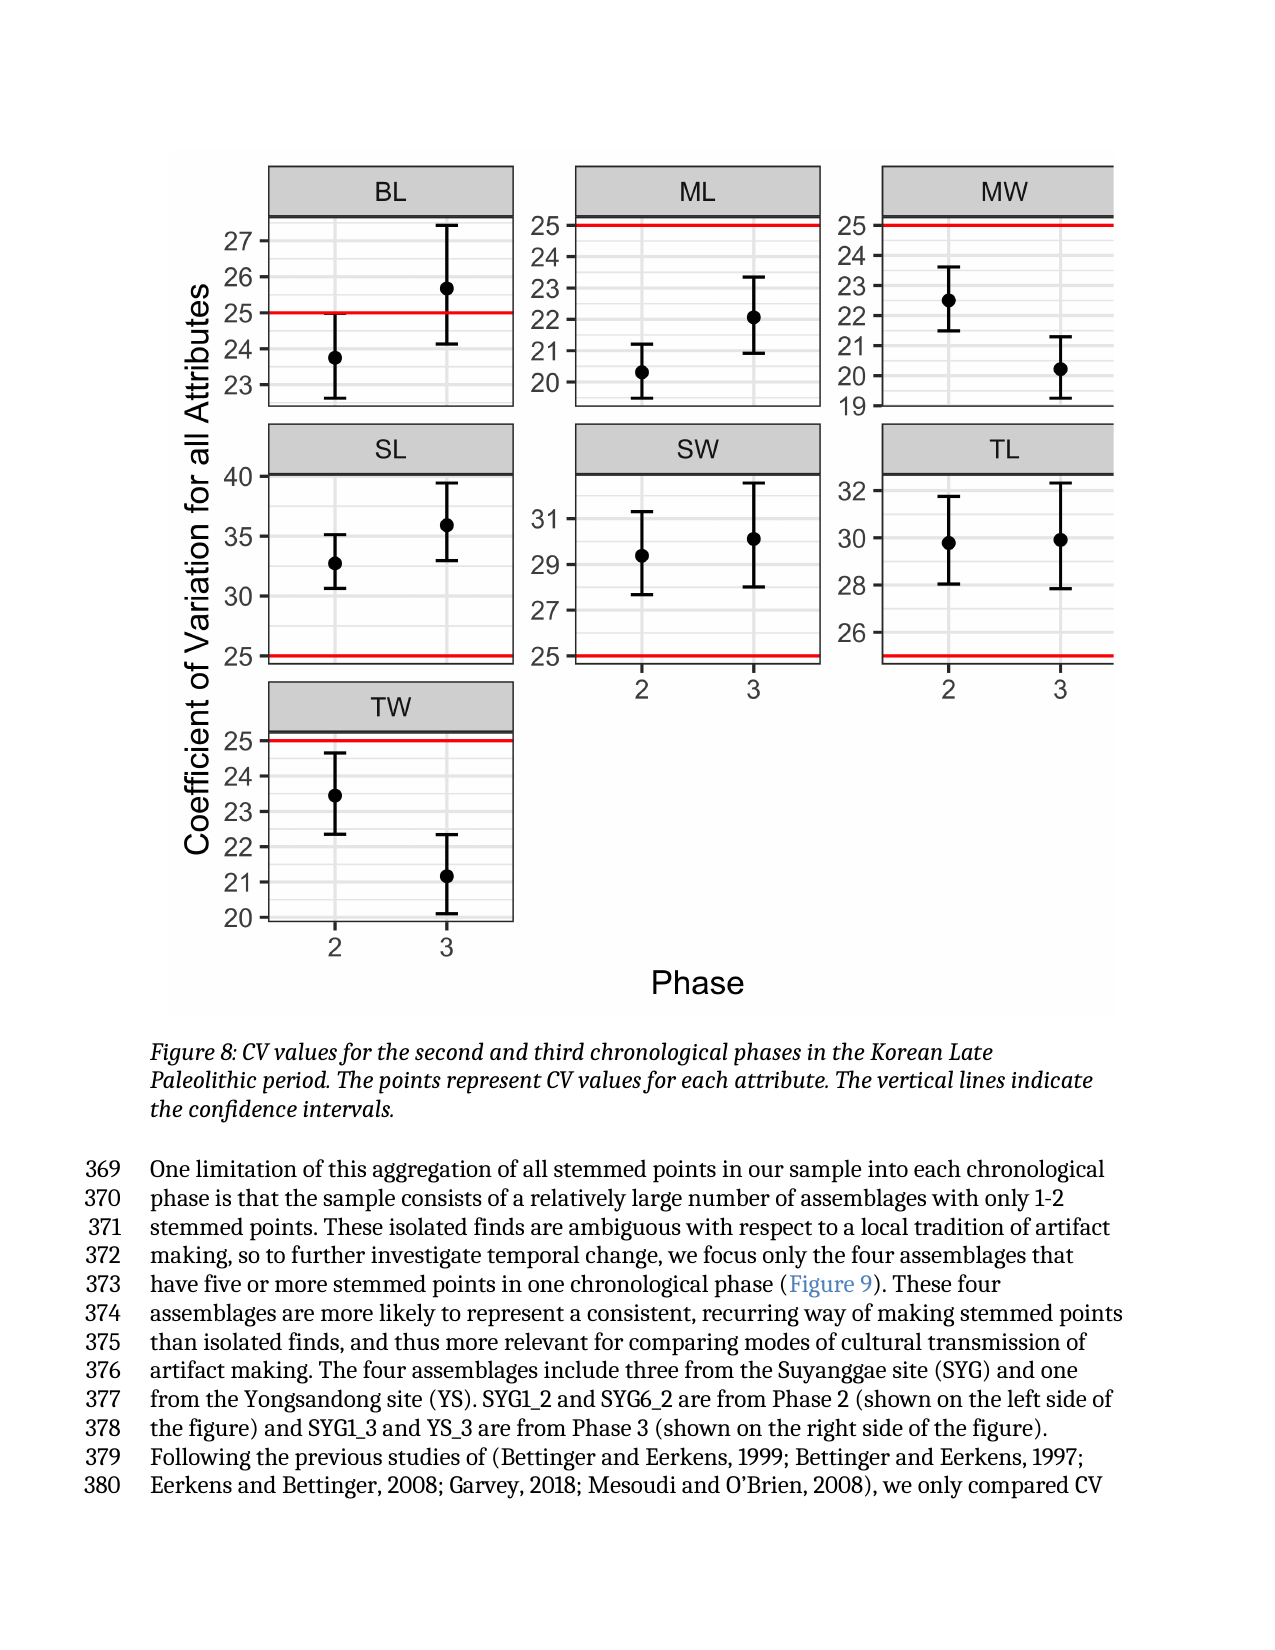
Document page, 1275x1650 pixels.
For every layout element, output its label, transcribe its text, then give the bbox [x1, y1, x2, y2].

table_header Figure 8: CV values for the second and third chronological phases in the Korean Late Paleolithic period. The points represent CV values for each attribute. The vertical lines indicate the confidence intervals. [139, 150, 1114, 1136]
picture [168, 150, 1114, 1017]
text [150, 1155, 1125, 1500]
